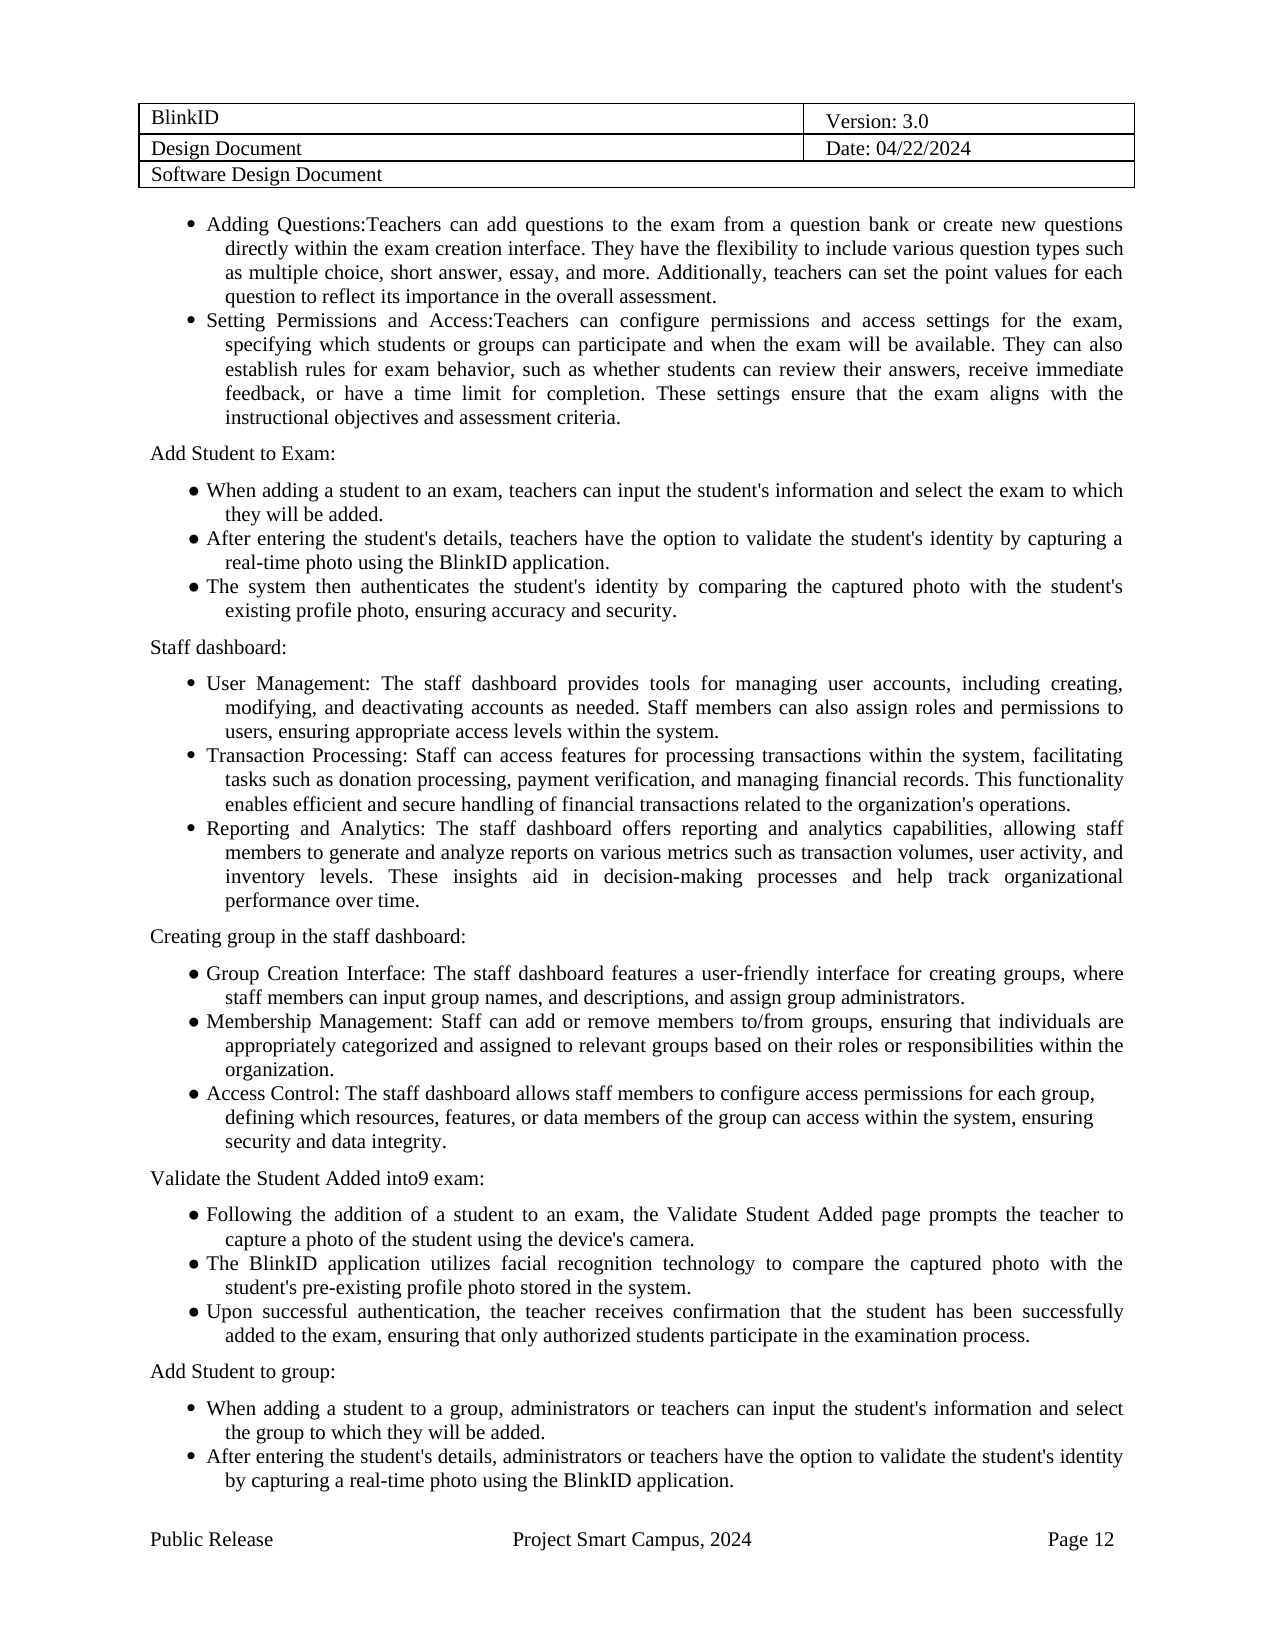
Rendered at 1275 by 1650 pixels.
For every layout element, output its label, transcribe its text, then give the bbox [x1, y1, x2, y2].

text Staff dashboard: [150, 634, 1125, 659]
list Upon successful authentication, the teacher receives confirmation that the student has been successfully added to the exam, ensuring that only authorized students participate in the examination process. [187, 1299, 1125, 1347]
list The BlinkID application utilizes facial recognition technology to compare the captured photo with the student's pre-existing profile photo stored in the system. [187, 1251, 1125, 1299]
list Transaction Processing: Staff can access features for processing transactions within the system, facilitating tasks such as donation processing, payment verification, and managing financial records. This functionality enables efficient and secure handling of financial transactions related to the organization's operations. [187, 743, 1125, 816]
list Following the addition of a student to an exam, the Validate Student Added page prompts the teacher to capture a photo of the student using the device's camera. [187, 1202, 1125, 1251]
list Adding Questions:Teachers can add questions to the exam from a question bank or create new questions directly within the exam creation interface. They have the flexibility to include various question types such as multiple choice, short answer, essay, and more. Additionally, teachers can set the point values for each question to reflect its importance in the overall assessment. [187, 212, 1125, 308]
list After entering the student's details, administrators or teachers have the option to validate the student's identity by capturing a real-time photo using the BlinkID application. [187, 1444, 1125, 1492]
text Creating group in the staff dashboard: [150, 924, 1125, 948]
list Group Creation Interface: The staff dashboard features a user-friendly interface for creating groups, where staff members can input group names, and descriptions, and assign group administrators. [187, 961, 1125, 1009]
list After entering the student's details, teachers have the option to validate the student's identity by capturing a real-time photo using the BlinkID application. [187, 526, 1125, 574]
list When adding a student to an exam, teachers can input the student's information and select the exam to which they will be added. [187, 478, 1125, 526]
list User Management: The staff dashboard provides tools for managing user accounts, including creating, modifying, and deactivating accounts as needed. Staff members can also assign roles and permissions to users, ensuring appropriate access levels within the system. [187, 671, 1125, 743]
text Validate the Student Added into9 exam: [150, 1166, 1125, 1190]
list Reporting and Analytics: The staff dashboard offers reporting and analytics capabilities, allowing staff members to generate and analyze reports on various metrics such as transaction volumes, user activity, and inventory levels. These insights aid in decision-making processes and help track organizational performance over time. [187, 816, 1125, 912]
list When adding a student to a group, administrators or teachers can input the student's information and select the group to which they will be added. [187, 1396, 1125, 1444]
list Access Control: The staff dashboard allows staff members to configure access permissions for each group, defining which resources, features, or data members of the group can access within the system, ensuring security and data integrity. [187, 1081, 1125, 1153]
list Membership Management: Staff can add or remove members to/from groups, ensuring that individuals are appropriately categorized and assigned to relevant groups based on their roles or responsibilities within the organization. [187, 1009, 1125, 1081]
text Add Student to group: [150, 1359, 1125, 1383]
list Setting Permissions and Access:Teachers can configure permissions and access settings for the exam, specifying which students or groups can participate and when the exam will be available. They can also establish rules for exam behavior, such as whether students can review their answers, receive immediate feedback, or have a time limit for completion. These settings ensure that the exam aligns with the instructional objectives and assessment criteria. [187, 308, 1125, 429]
text Add Student to Exam: [150, 441, 1125, 465]
list The system then authenticates the student's identity by comparing the captured photo with the student's existing profile photo, ensuring accuracy and security. [187, 574, 1125, 622]
